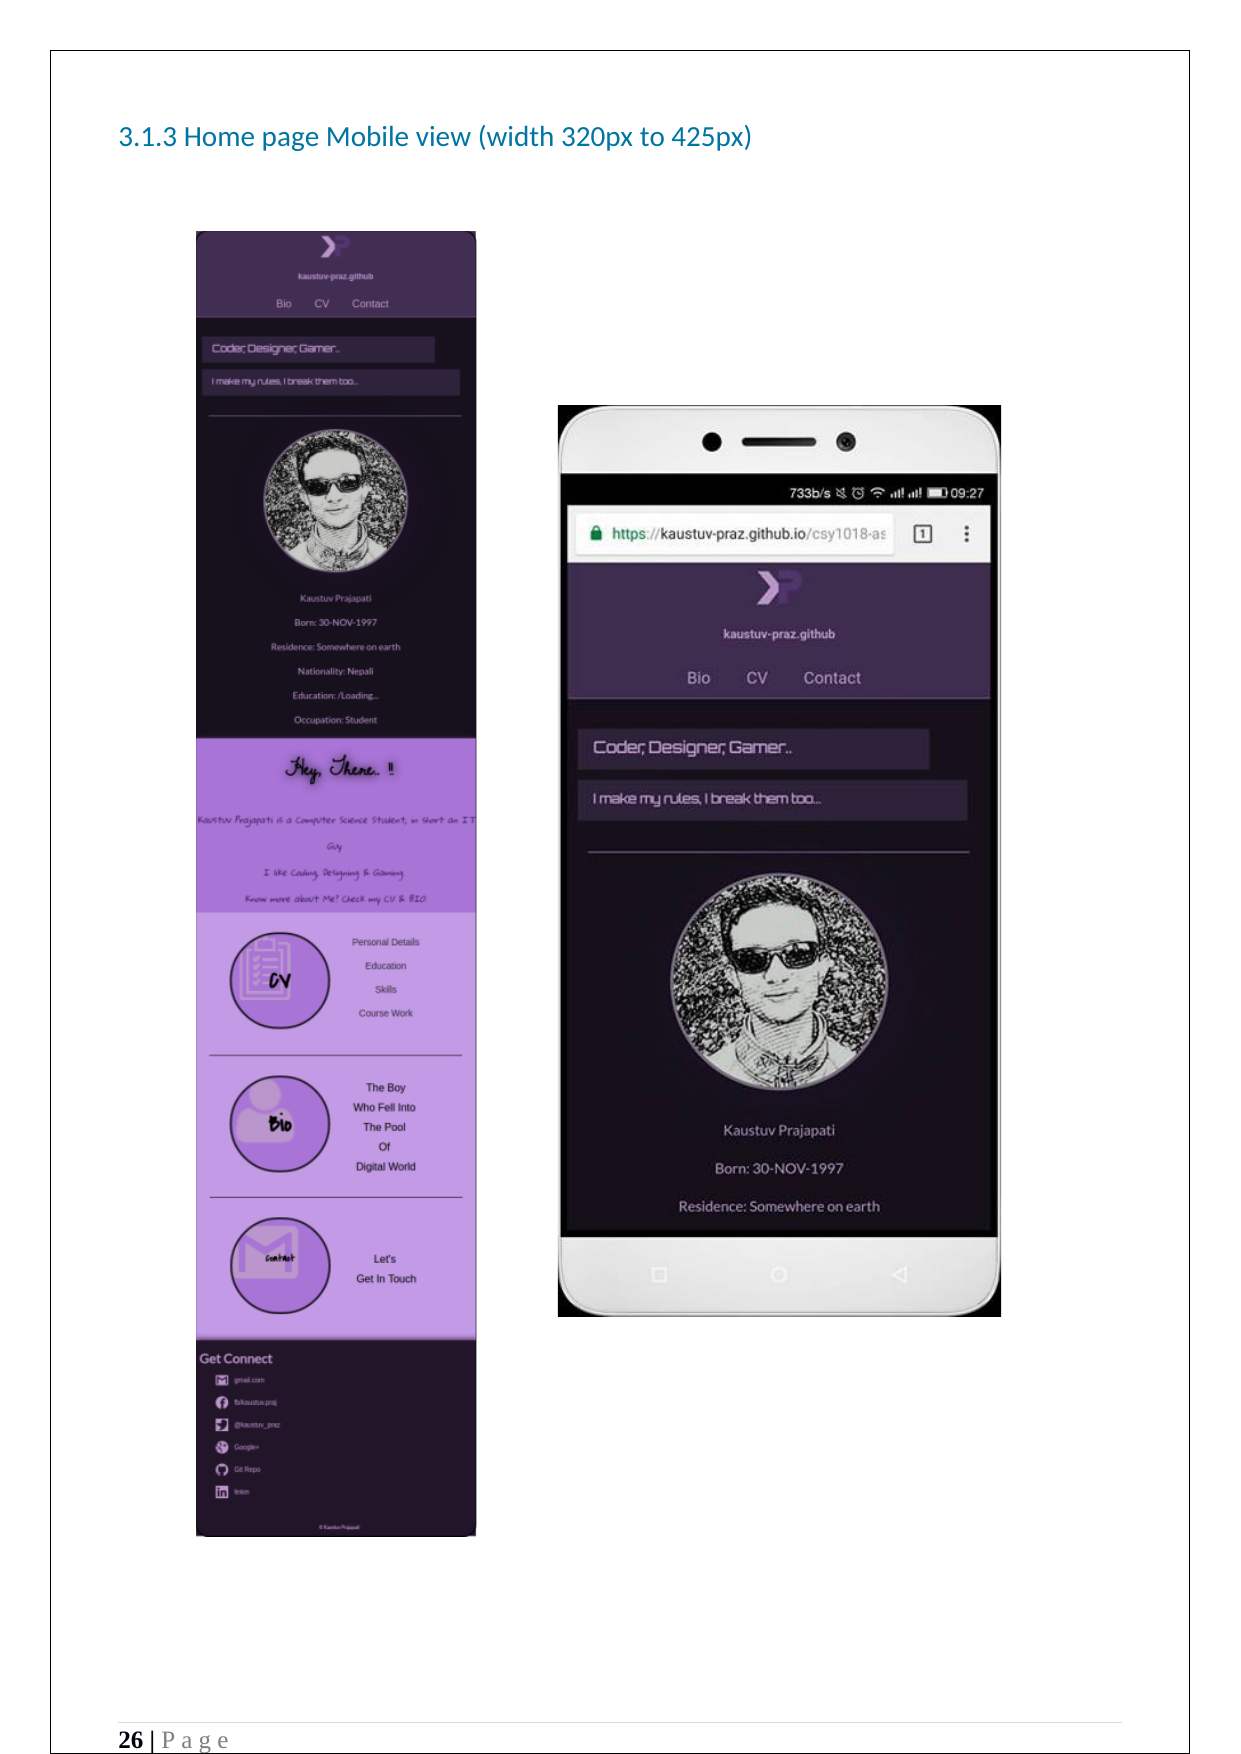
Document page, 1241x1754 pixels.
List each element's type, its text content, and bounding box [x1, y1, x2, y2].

picture [557, 405, 1002, 1317]
text 3.1.3 Home page Mobile view (width 320px to 425px) [118, 118, 1122, 154]
picture [196, 231, 477, 1537]
